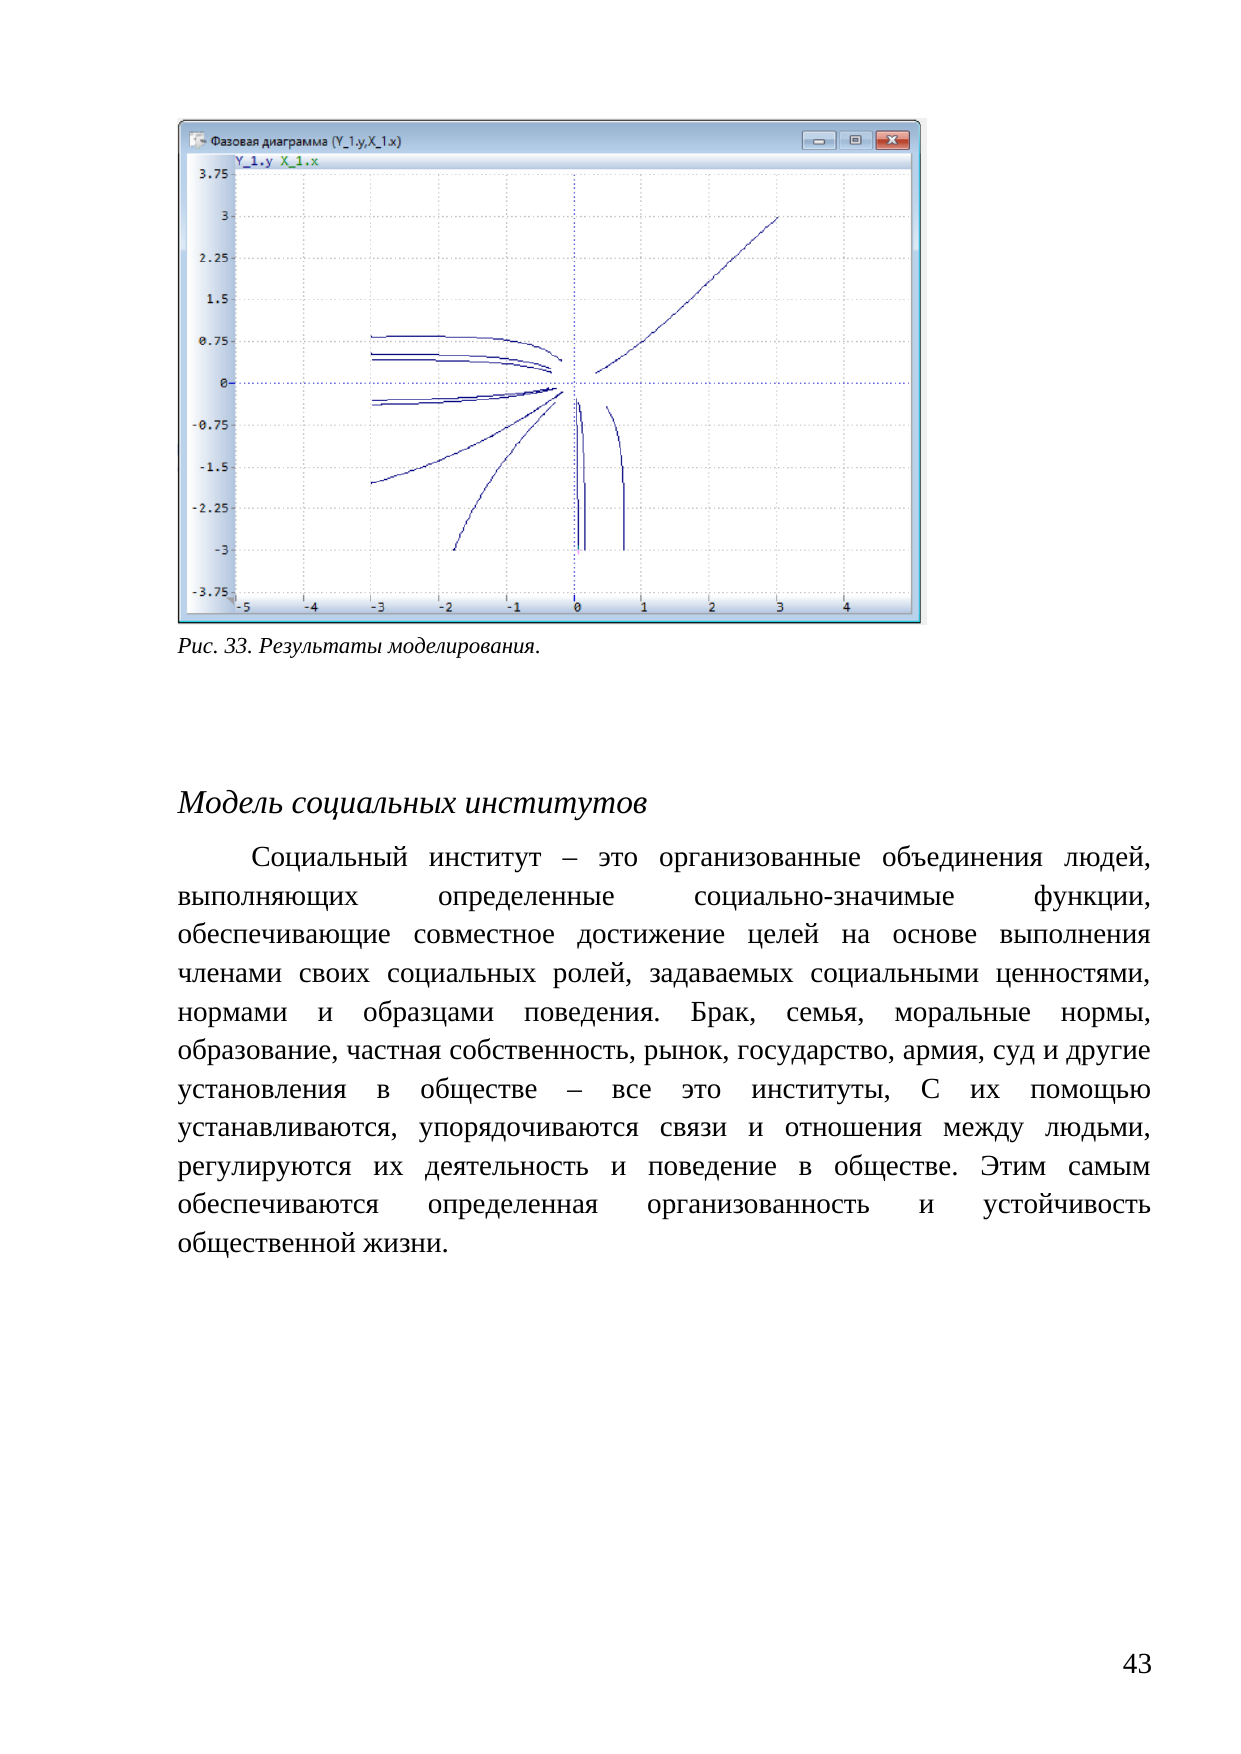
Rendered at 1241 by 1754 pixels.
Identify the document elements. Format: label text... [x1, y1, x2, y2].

picture [177, 118, 927, 625]
text Социальный институт – это организованные объединения людей, выполняющих определенные социально-значимые функции, обеспечивающие совместное достижение целей на основе выполнения членами своих социальных ролей, задаваемых социальными ценностями, нормами и образцами поведения. Брак, семья, моральные нормы, образование, частная собственность, рынок, государство, армия, суд и другие установления в обществе – все это институты, С их помощью устанавливаются, упорядочиваются связи и отношения между людьми, регулируются их деятельность и поведение в обществе. Этим самым обеспечиваются определенная организованность и устойчивость общественной жизни. [177, 839, 1152, 1258]
subtitle Модель социальных институтов [177, 782, 1152, 820]
